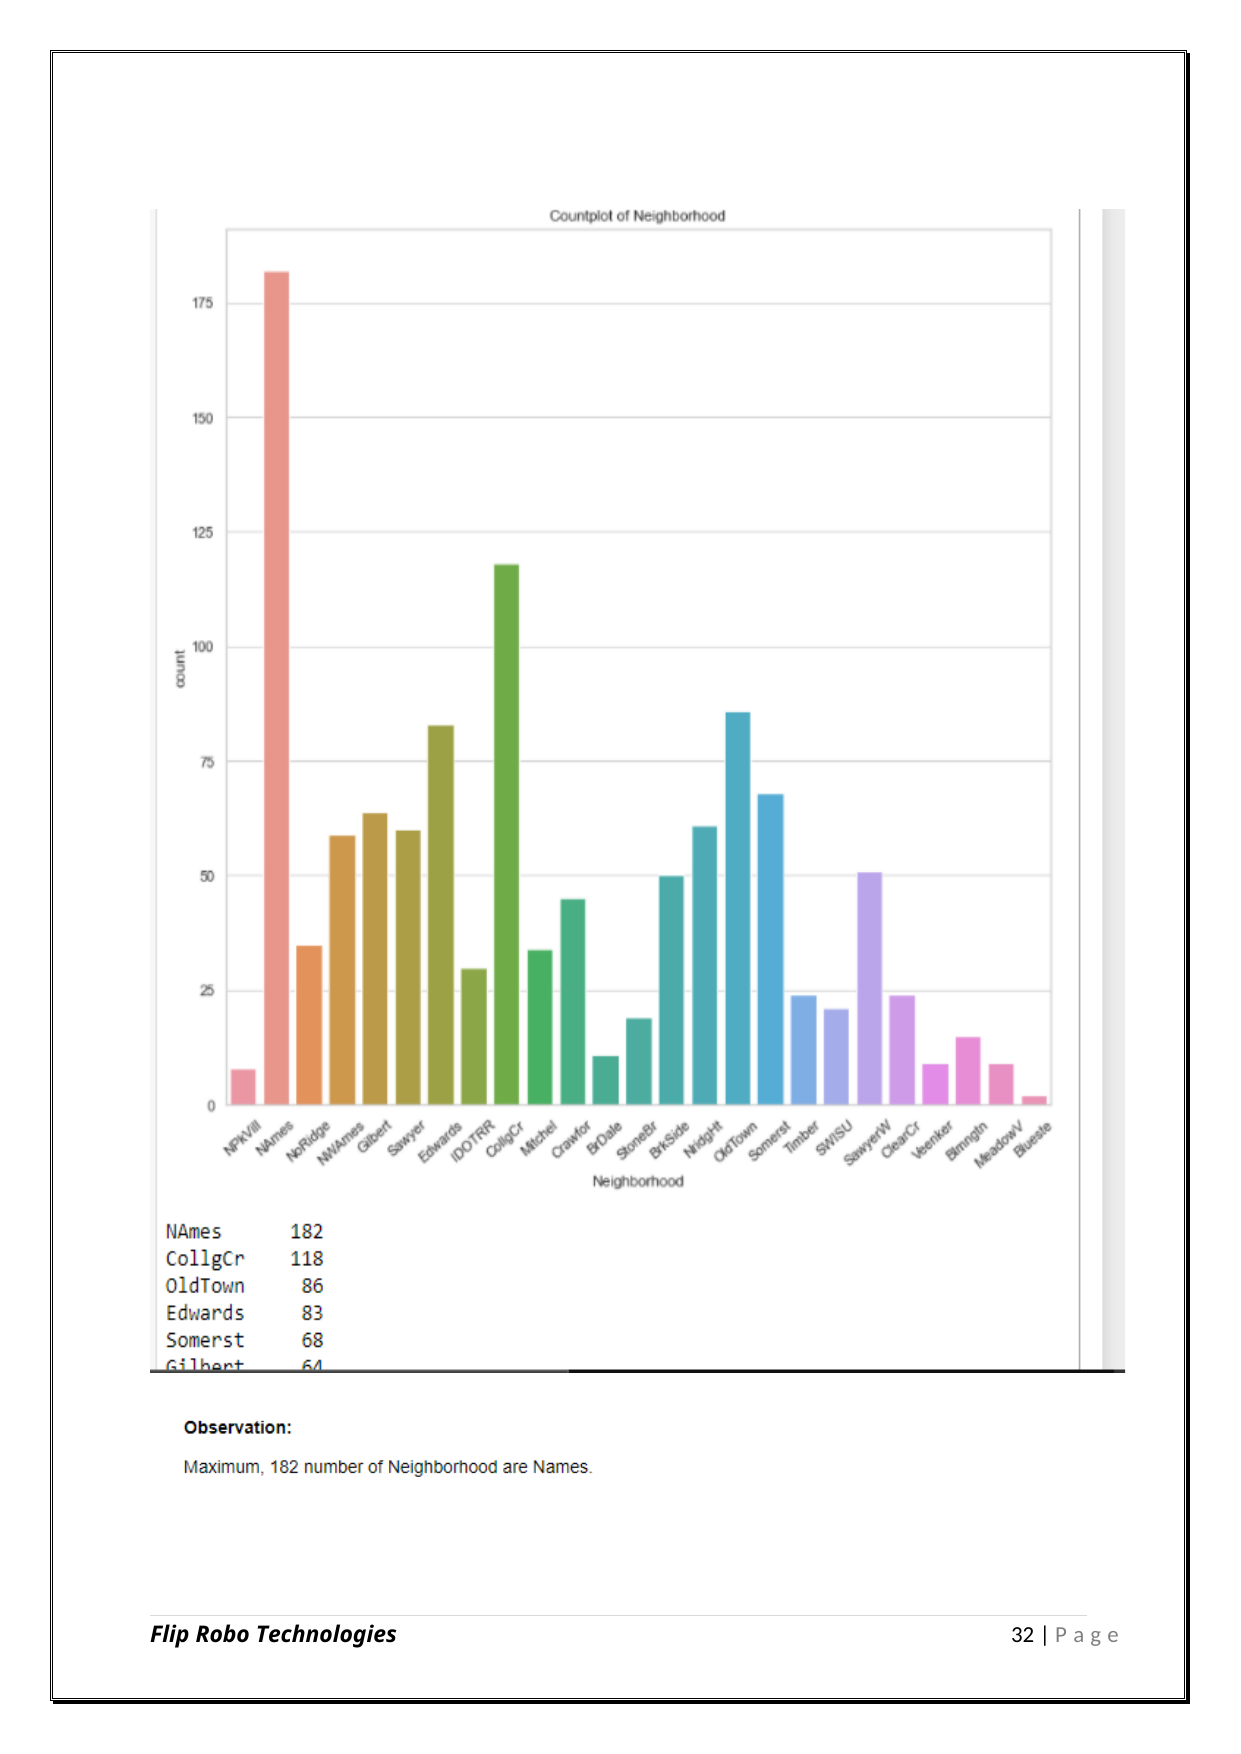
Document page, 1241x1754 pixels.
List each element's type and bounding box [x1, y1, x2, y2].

picture [150, 1402, 600, 1496]
picture [150, 209, 1125, 1373]
